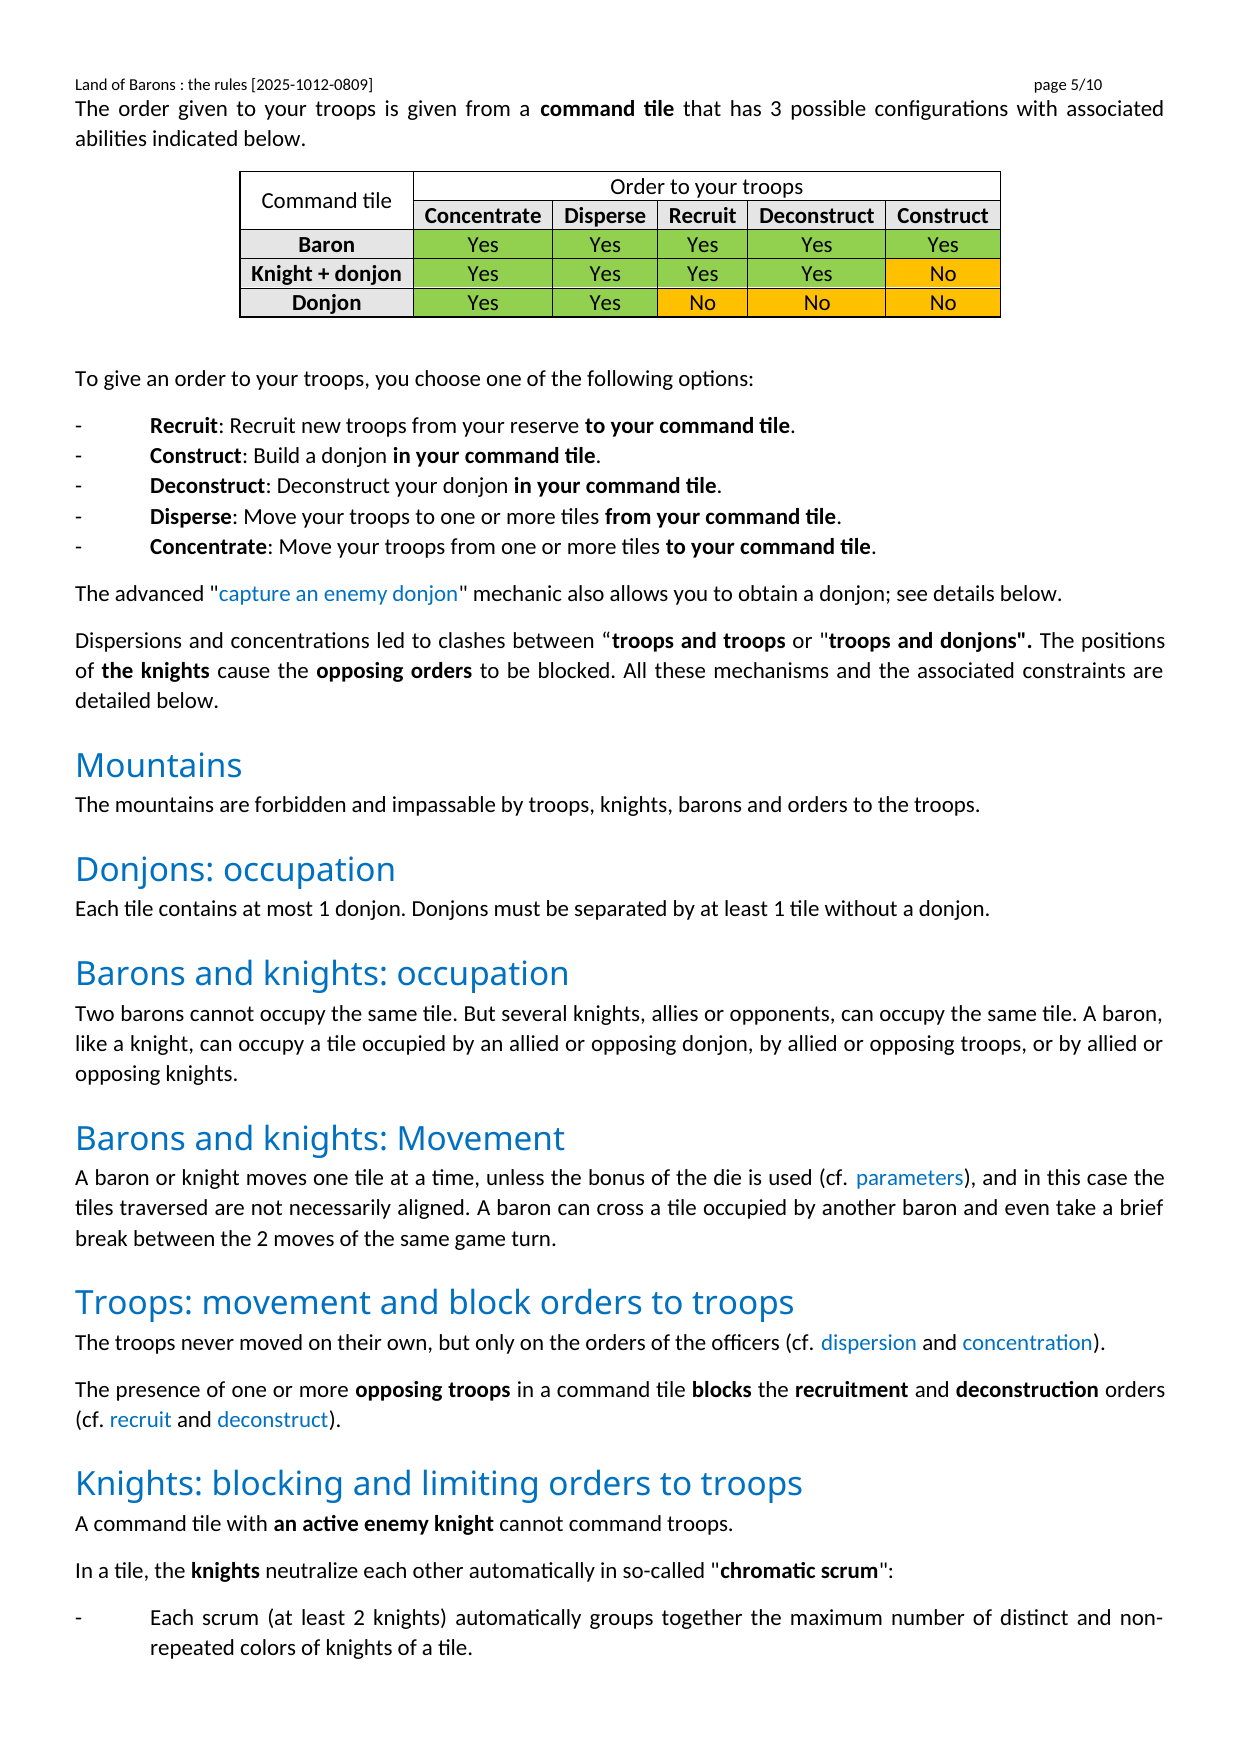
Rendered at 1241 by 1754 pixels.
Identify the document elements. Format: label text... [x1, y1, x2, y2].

text The advanced "capture an enemy donjon" mechanic also allows you to obtain a donjon; see details below. [75, 579, 1165, 607]
table_cell No [886, 289, 1000, 316]
table_cell Yes [414, 259, 552, 287]
list Concentrate: Move your troops from one or more tiles to your command tile. [75, 532, 1165, 560]
table_cell Construct [886, 201, 1000, 229]
text A baron or knight moves one tile at a time, unless the bonus of the die is used (cf. parameters), and in this case the tiles traversed are not necessarily aligned. A baron can cross a tile occupied by another baron and even take a brief break between the 2 moves of the same game turn. [75, 1163, 1165, 1252]
text Dispersions and concentrations led to clashes between “troops and troops or "troops and donjons". The positions of the knights cause the opposing orders to be blocked. All these mechanisms and the associated constraints are detailed below. [75, 626, 1165, 714]
table_cell No [886, 259, 1000, 287]
table_cell No [658, 289, 747, 316]
text The presence of one or more opposing troops in a command tile blocks the recruitment and deconstruction orders (cf. recruit and deconstruct). [75, 1375, 1165, 1433]
subtitle Knights: blocking and limiting orders to troops [75, 1460, 1165, 1506]
text To give an order to your troops, you choose one of the following options: [75, 364, 1165, 392]
table_cell Recruit [658, 201, 747, 229]
table_cell Yes [886, 230, 1000, 258]
table_cell No [748, 289, 885, 316]
table_cell Yes [748, 259, 885, 287]
text A command tile with an active enemy knight cannot command troops. [75, 1509, 1165, 1537]
table_cell Yes [414, 230, 552, 258]
subtitle Barons and knights: occupation [75, 950, 1165, 995]
list Construct: Build a donjon in your command tile. [75, 441, 1165, 469]
table_cell Yes [658, 230, 747, 258]
table_cell Yes [553, 289, 657, 316]
text The order given to your troops is given from a command tile that has 3 possible configurations with associated abilities indicated below. [75, 94, 1165, 152]
text The mountains are forbidden and impassable by troops, knights, barons and orders to the troops. [75, 790, 1165, 818]
subtitle Troops: movement and block orders to troops [75, 1279, 1165, 1324]
table_header Order to your troops [414, 172, 1000, 200]
list Each scrum (at least 2 knights) automatically groups together the maximum number of distinct and non-repeated colors of knights of a tile. [75, 1603, 1165, 1661]
subtitle Barons and knights: Movement [75, 1114, 1165, 1160]
text In a tile, the knights neutralize each other automatically in so-called "chromatic scrum": [75, 1556, 1165, 1584]
text The troops never moved on their own, but only on the orders of the officers (cf. dispersion and concentration). [75, 1328, 1165, 1356]
subtitle Mountains [75, 741, 1165, 787]
table_cell Concentrate [414, 201, 552, 229]
table_cell Deconstruct [748, 201, 885, 229]
list Deconstruct: Deconstruct your donjon in your command tile. [75, 472, 1165, 500]
text Two barons cannot occupy the same tile. But several knights, allies or opponents, can occupy the same tile. A baron, like a knight, can occupy a tile occupied by an allied or opposing donjon, by allied or opposing troops, or by allied or opposing knights. [75, 999, 1165, 1087]
table_cell Yes [748, 230, 885, 258]
table_cell Donjon [241, 289, 413, 316]
table_cell Yes [553, 230, 657, 258]
list Recruit: Recruit new troops from your reserve to your command tile. [75, 411, 1165, 439]
table_cell Disperse [553, 201, 657, 229]
text Each tile contains at most 1 donjon. Donjons must be separated by at least 1 tile without a donjon. [75, 894, 1165, 923]
table_cell Baron [241, 230, 413, 258]
list Disperse: Move your troops to one or more tiles from your command tile. [75, 502, 1165, 530]
table_cell Knight + donjon [241, 259, 413, 287]
table_cell Yes [658, 259, 747, 287]
table_cell Yes [414, 289, 552, 316]
table_header Command tile [241, 172, 413, 229]
subtitle Donjons: occupation [75, 846, 1165, 891]
table_cell Yes [553, 259, 657, 287]
